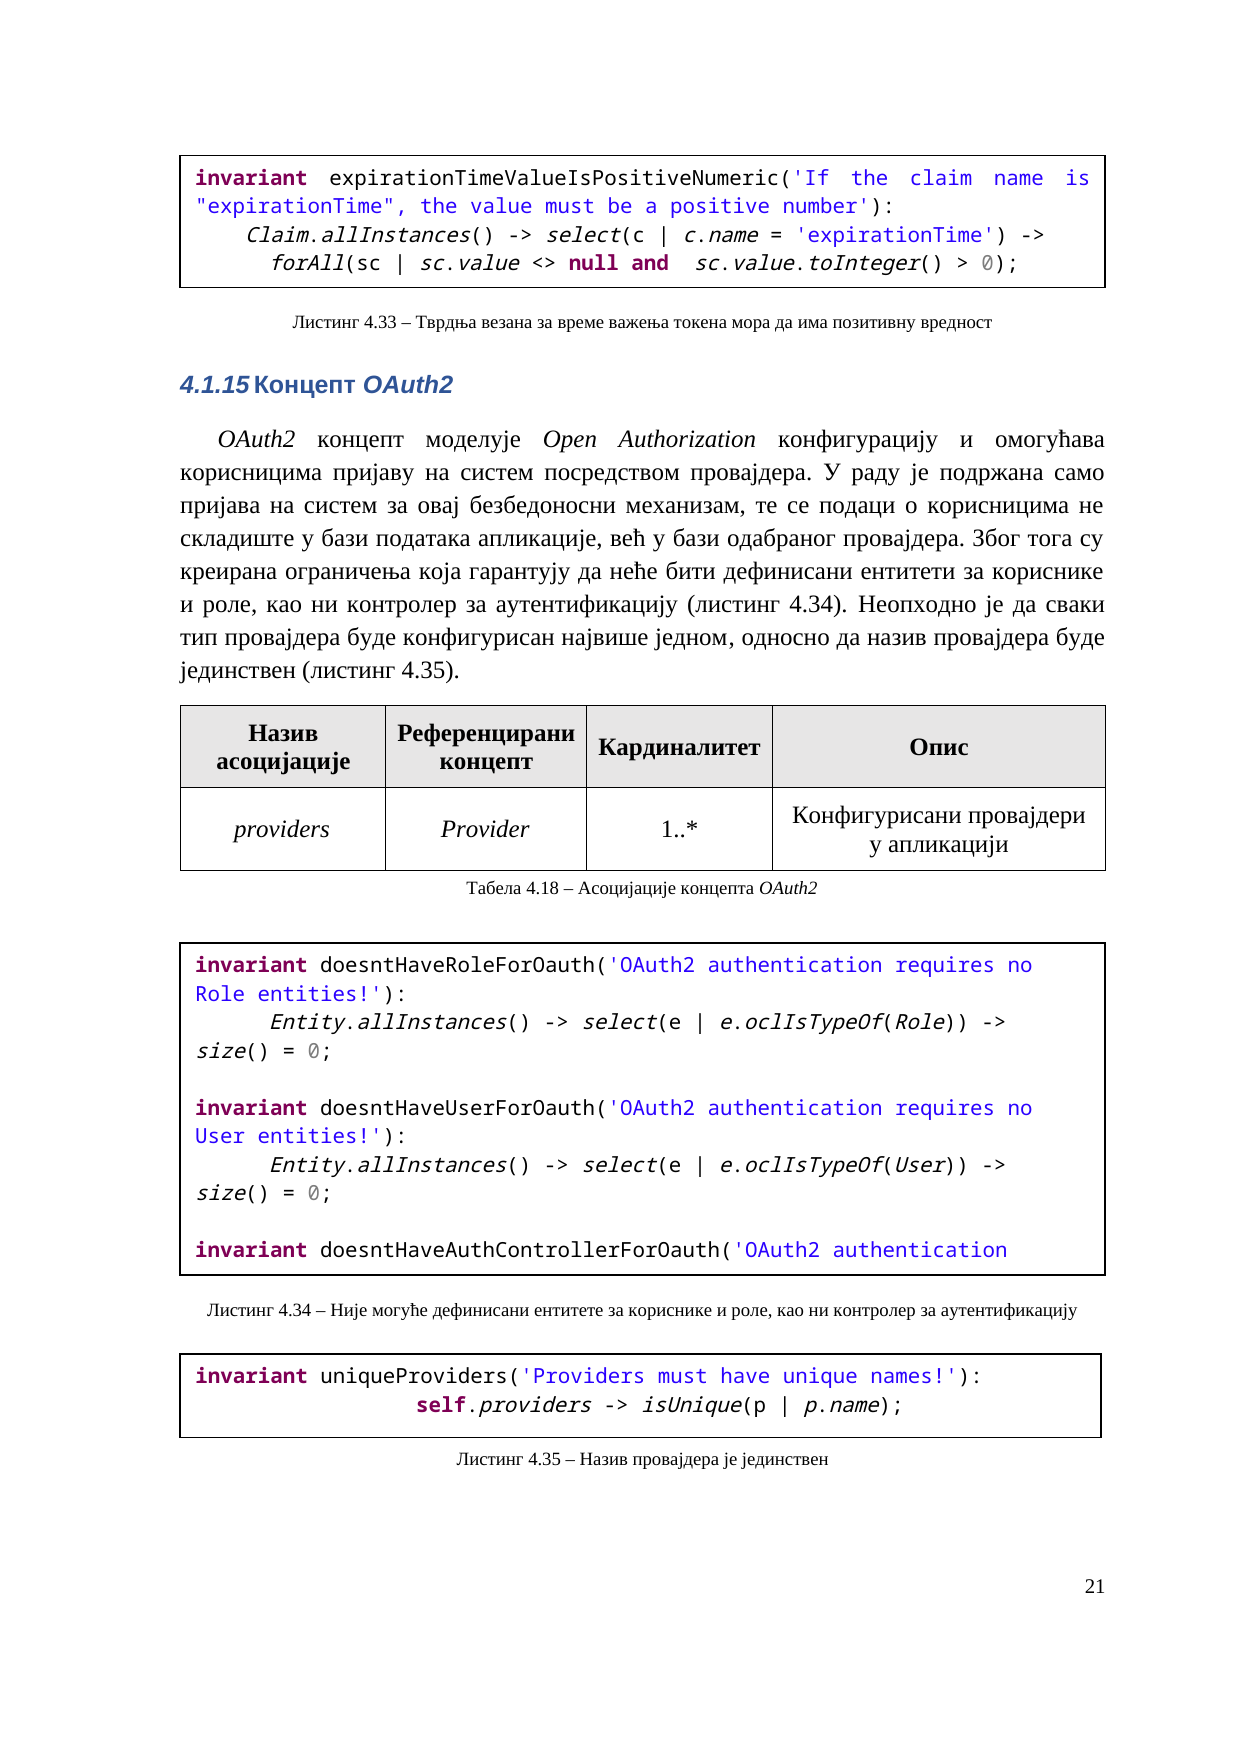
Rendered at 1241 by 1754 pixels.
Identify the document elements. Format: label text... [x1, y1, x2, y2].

table_header Назив асоцијације [181, 706, 385, 787]
subtitle Концепт OAuth2 [180, 370, 1105, 399]
text OAuth2 концепт моделује Open Authorization конфигурацију и омогућава корисницима пријаву на систем посредством провајдера. У раду је подржана само пријава на систем за овај безбедоносни механизам, те се подаци о корисницима не складиште у бази података апликације, већ у бази одабраног провајдера. Због тога су креирана ограничења која гарантују да неће бити дефинисани ентитети за кориснике и роле, као ни контролер за аутентификацију (листинг 4.34). Неопходно је да сваки тип провајдера буде конфигурисан највише једном, односно да назив провајдера буде јединствен (листинг 4.35). [180, 424, 1105, 684]
text Листинг 4.35 – Назив провајдера је јединствен [180, 1448, 1105, 1469]
table_cell Provider [386, 788, 586, 870]
table_header Опис [773, 706, 1105, 787]
text Листинг 4.33 – Тврдња везана за време важења токена мора да има позитивну вредност [180, 311, 1105, 333]
table_header Референцирани концепт [386, 706, 586, 787]
table_cell providers [181, 788, 385, 870]
table_cell Конфигурисани провајдери у апликацији [773, 788, 1105, 870]
table_header Кардиналитет [587, 706, 772, 787]
text Табела 4.18 – Асоцијације концепта OAuth2 [180, 877, 1105, 898]
text Листинг 4.34 – Није могуће дефинисани ентитете за кориснике и роле, као ни контролер за аутентификацију [180, 1298, 1105, 1320]
table_cell 1..* [587, 788, 772, 870]
